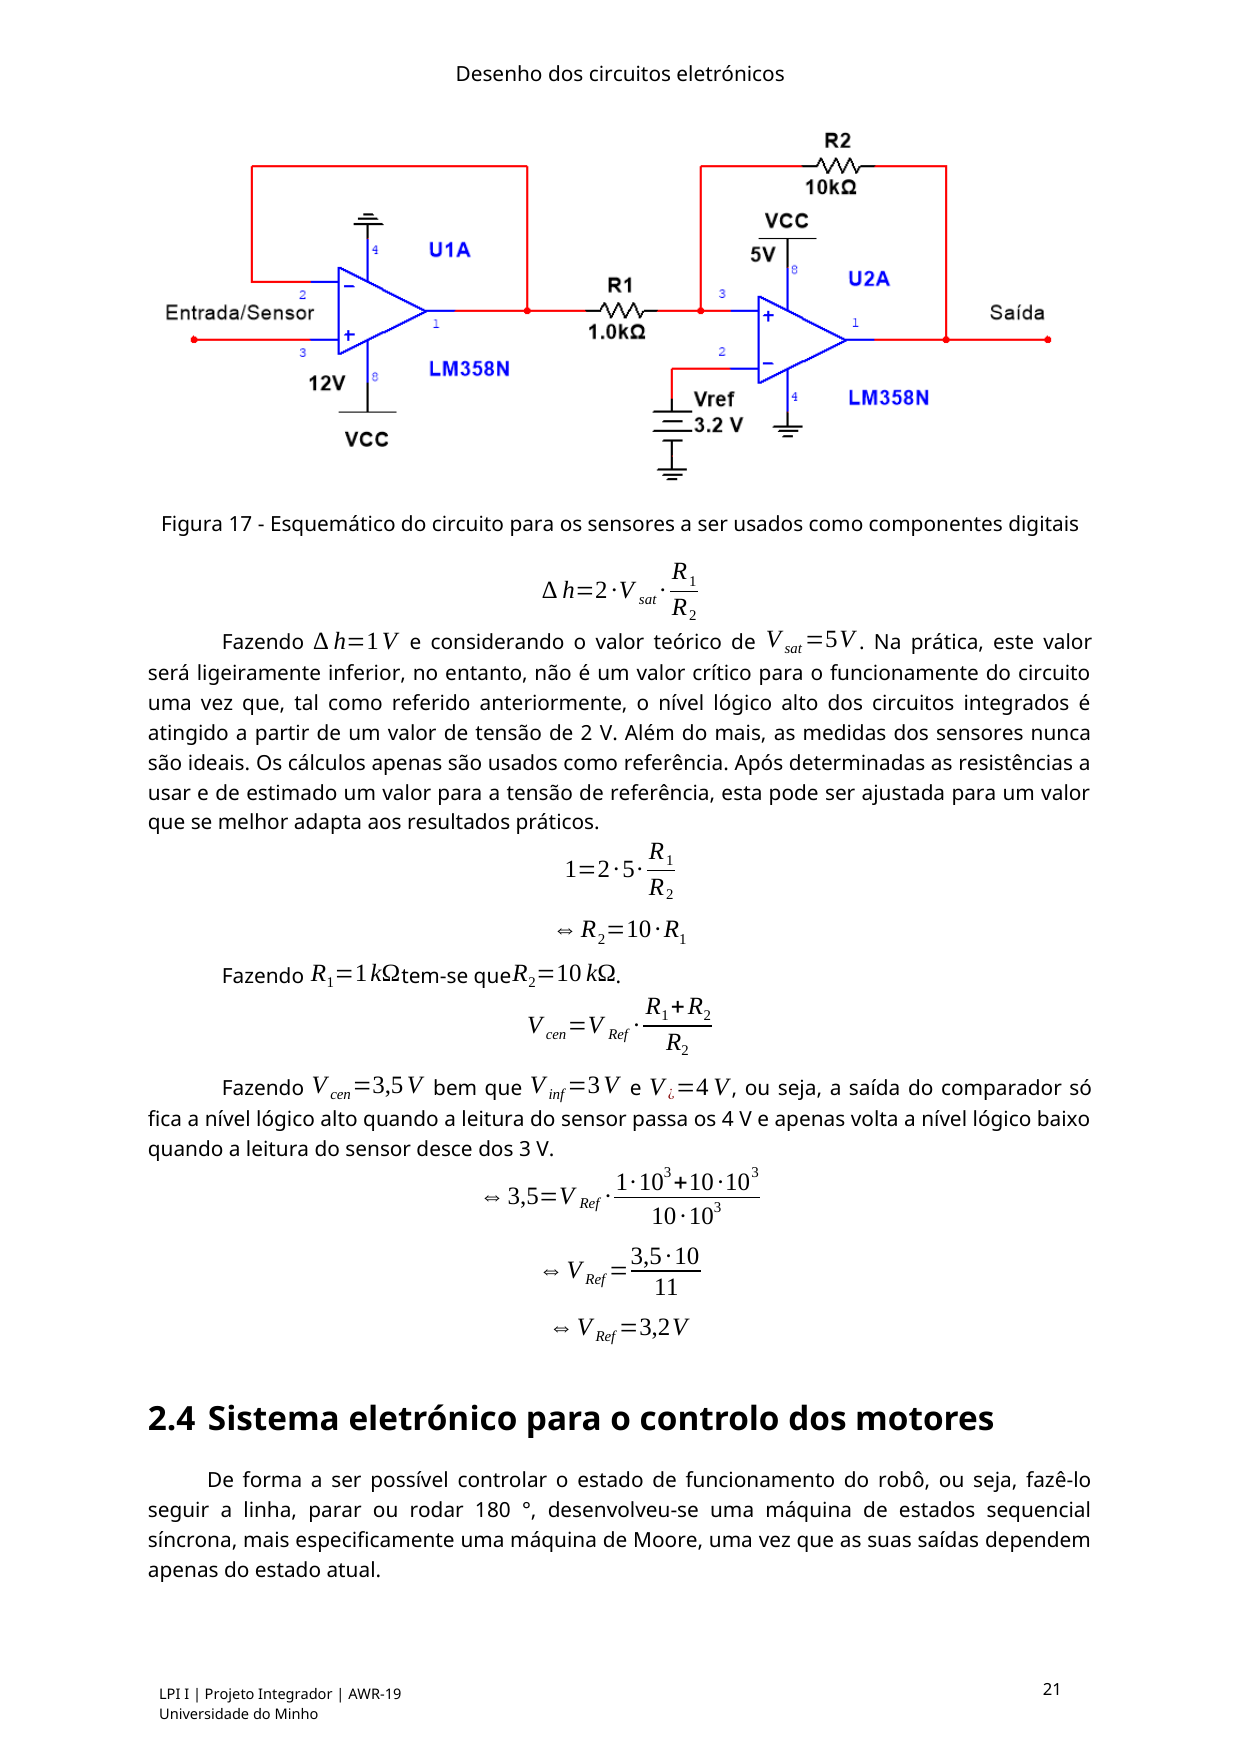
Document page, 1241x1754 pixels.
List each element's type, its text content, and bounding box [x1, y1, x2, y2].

text Fazendo e considerando o valor teórico de . Na prática, este valor será ligeiramente inferior, no entanto, não é um valor crítico para o funcionamente do circuito uma vez que, tal como referido anteriormente, o nível lógico alto dos circuitos integrados é atingido a partir de um valor de tensão de 2 V. Além do mais, as medidas dos sensores nunca são ideais. Os cálculos apenas são usados como referência. Após determinadas as resistências a usar e de estimado um valor para a tensão de referência, esta pode ser ajustada para um valor que se melhor adapta aos resultados práticos. [148, 626, 1092, 836]
text Fazendo bem que e , ou seja, a saída do comparador só fica a nível lógico alto quando a leitura do sensor passa os 4 V e apenas volta a nível lógico baixo quando a leitura do sensor desce dos 3 V. [148, 1071, 1092, 1162]
text De forma a ser possível controlar o estado de funcionamento do robô, ou seja, fazê-lo seguir a linha, parar ou rodar 180 °, desenvolveu-se uma máquina de estados sequencial síncrona, mais especificamente uma máquina de Moore, uma vez que as suas saídas dependem apenas do estado atual. [148, 1466, 1092, 1583]
text Sistema eletrónico para o controlo dos motores [148, 1395, 1092, 1441]
text Fazendo tem-se que. [148, 960, 1092, 991]
picture [148, 118, 1092, 497]
text Figura 17 - Esquemático do circuito para os sensores a ser usados como componentes digitais [148, 509, 1092, 537]
